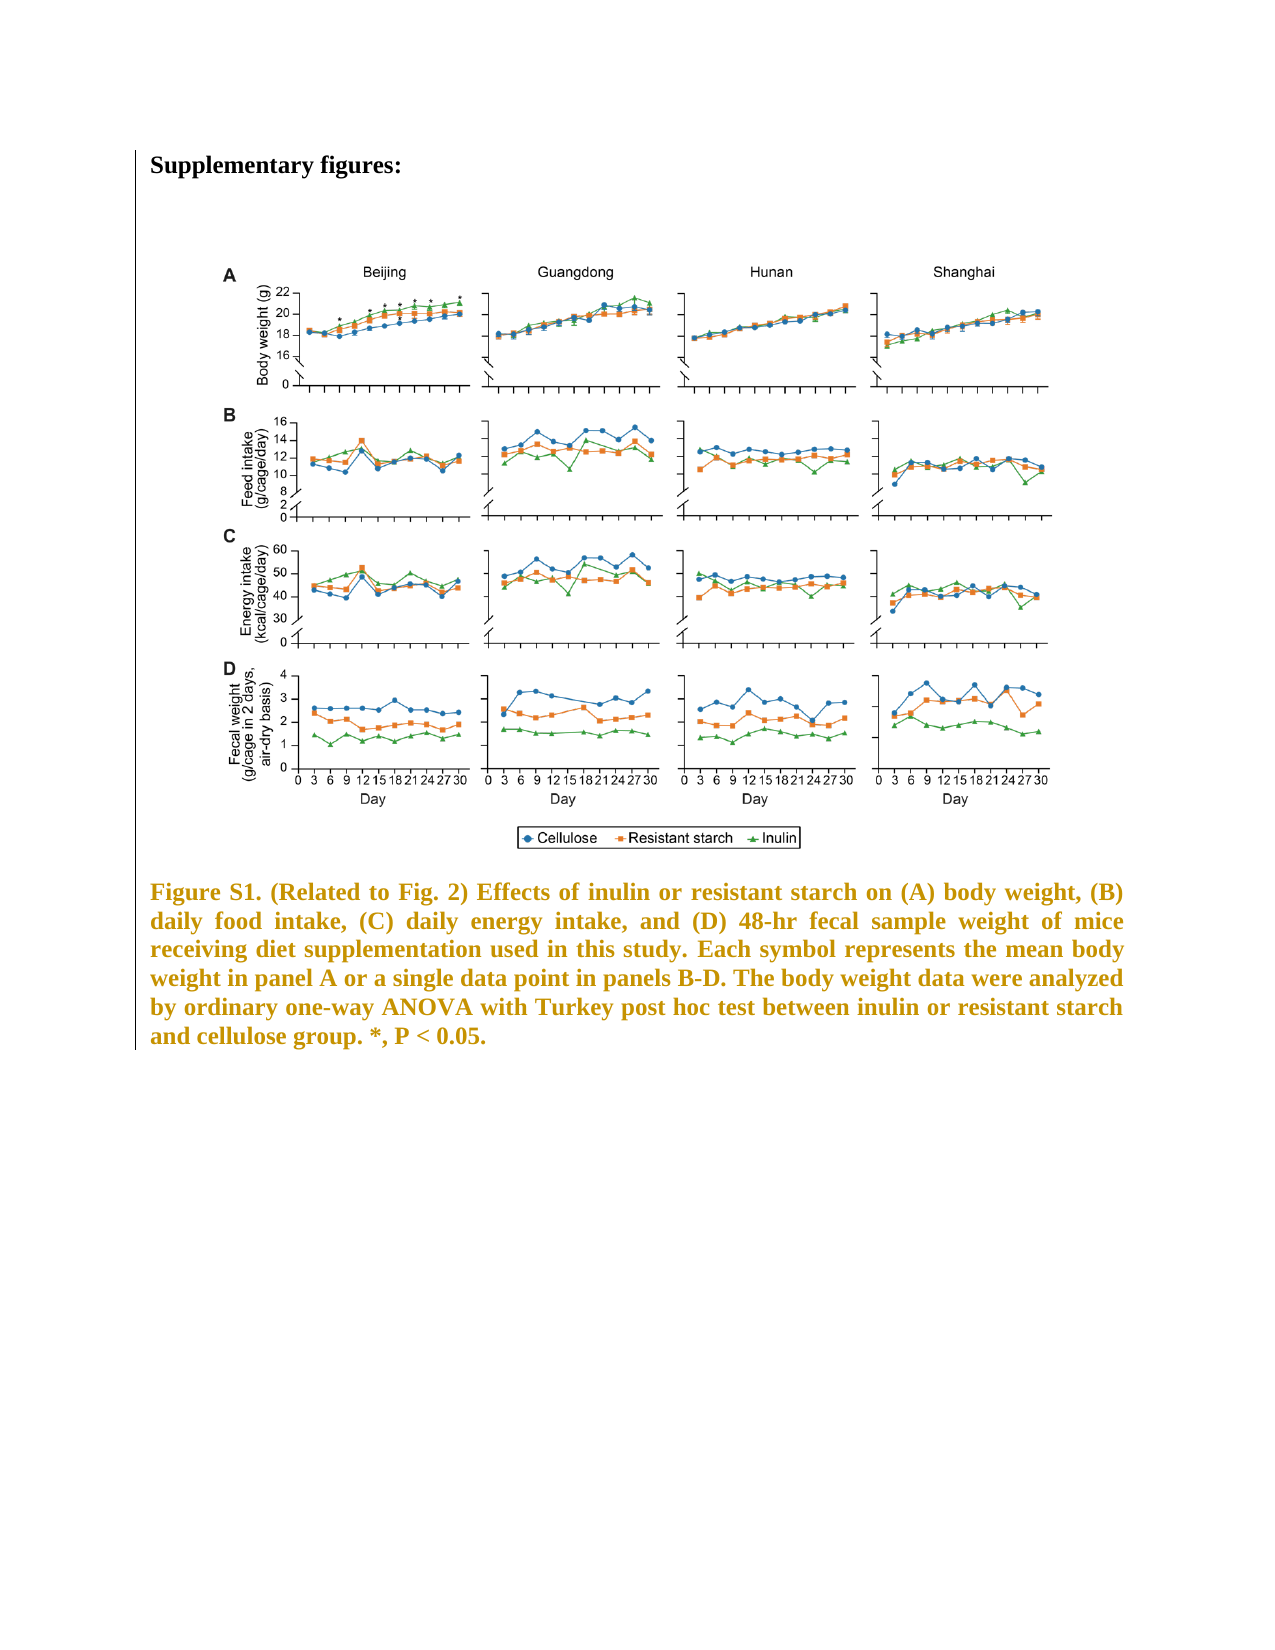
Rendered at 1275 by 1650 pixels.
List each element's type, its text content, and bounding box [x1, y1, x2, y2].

text Supplementary figures: [150, 150, 1125, 179]
text Figure S1. (Related to Fig. 2) Effects of inulin or resistant starch on (A) body weight, (B) daily food intake, (C) daily energy intake, and (D) 48-hr fecal sample weight of mice receiving diet supplementation used in this study. Each symbol represents the mean body weight in panel A or a single data point in panels B-D. The body weight data were analyzed by ordinary one-way ANOVA with Turkey post hoc test between inulin or resistant starch and cellulose group. *, P < 0.05. [150, 877, 1125, 1049]
picture [222, 265, 1053, 849]
